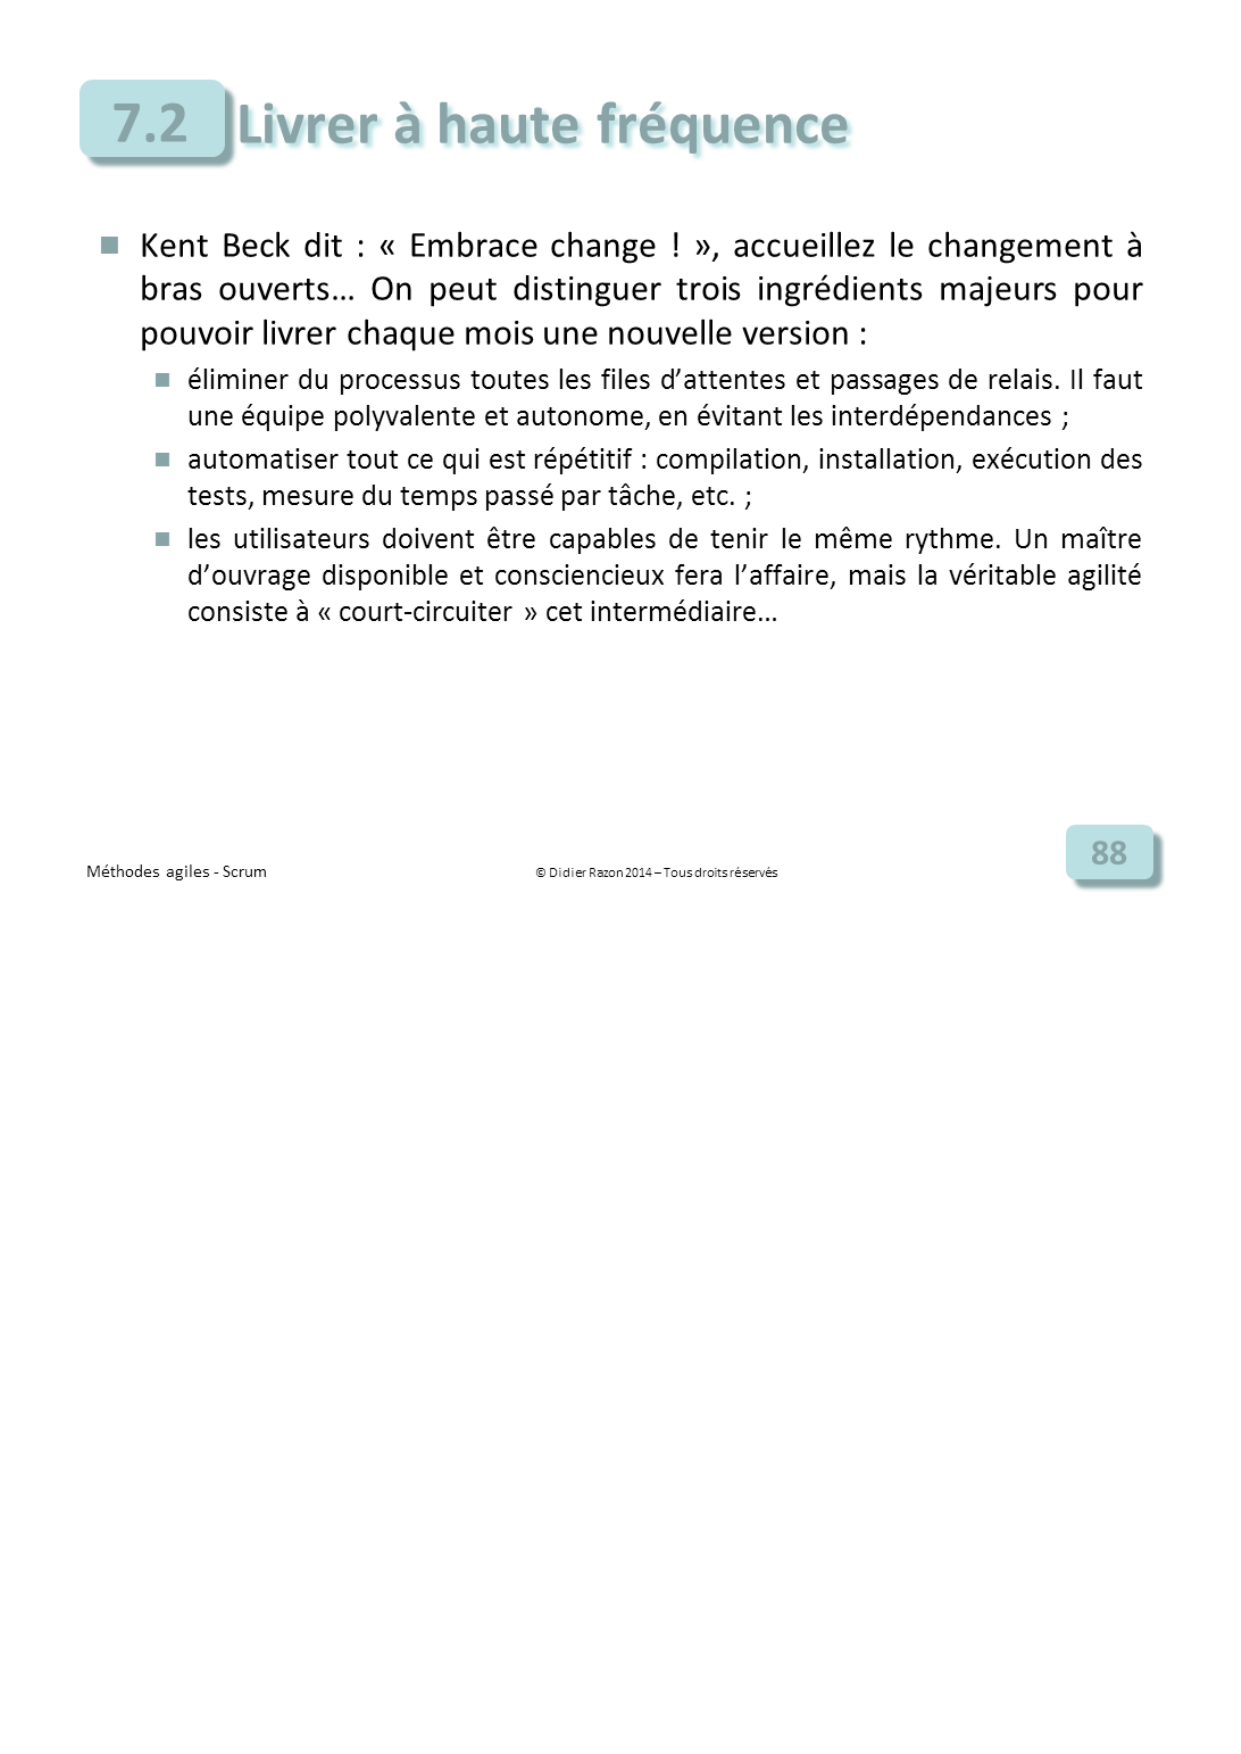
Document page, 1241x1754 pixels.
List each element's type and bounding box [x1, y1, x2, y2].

picture [75, 75, 1166, 893]
